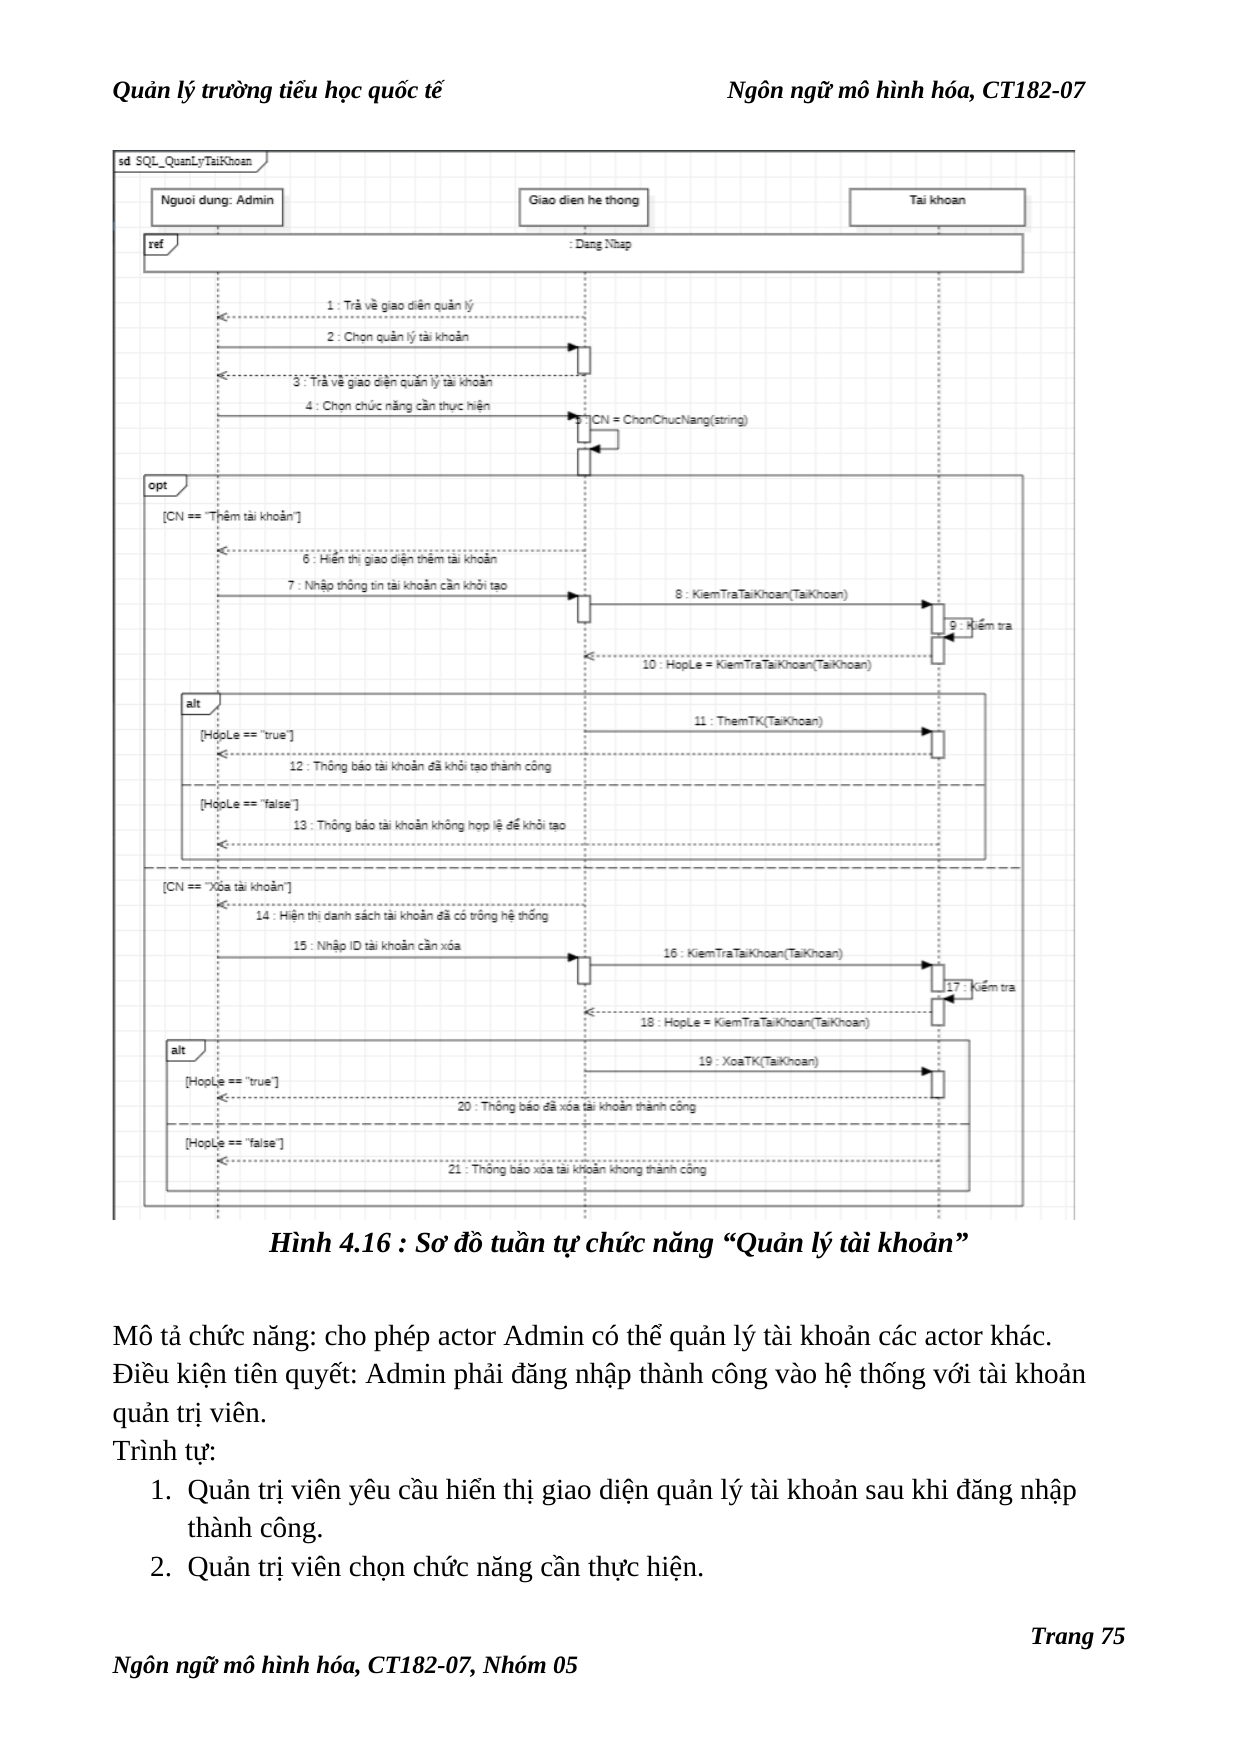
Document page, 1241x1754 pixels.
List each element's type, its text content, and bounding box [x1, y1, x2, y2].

text Mô tả chức năng: cho phép actor Admin có thể quản lý tài khoản các actor khác. [112, 1318, 1128, 1351]
list Quản trị viên yêu cầu hiển thị giao diện quản lý tài khoản sau khi đăng nhập thành công. [150, 1472, 1128, 1544]
picture [112, 150, 1075, 1220]
text Trình tự: [112, 1433, 1128, 1467]
list Quản trị viên chọn chức năng cần thực hiện. [150, 1549, 1128, 1582]
text Điều kiện tiên quyết: Admin phải đăng nhập thành công vào hệ thống với tài khoản quản trị viên. [112, 1356, 1128, 1428]
